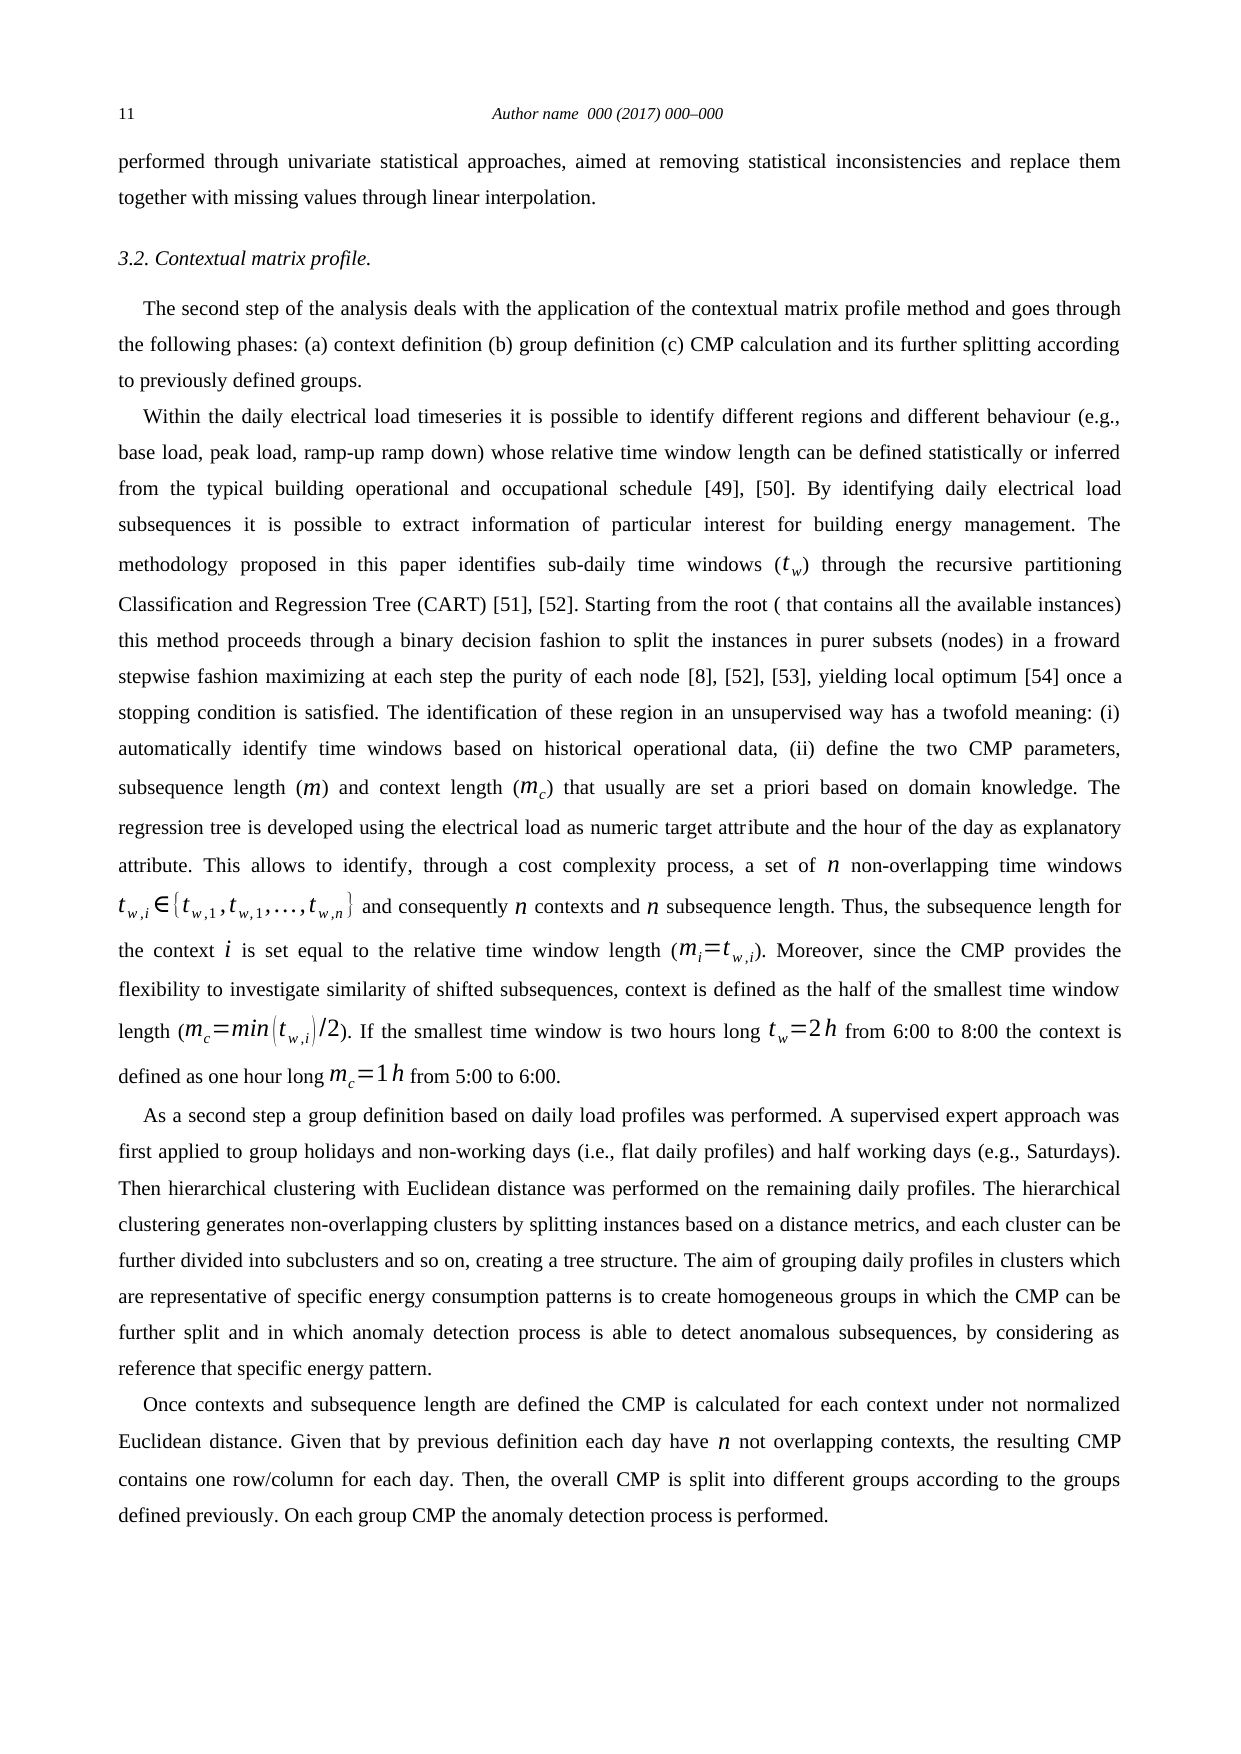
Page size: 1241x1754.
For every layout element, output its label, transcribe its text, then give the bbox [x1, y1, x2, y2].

text Contextual matrix profile. [118, 246, 1122, 271]
text The second step of the analysis deals with the application of the contextual matrix profile method and goes through the following phases: (a) context definition (b) group definition (c) CMP calculation and its further splitting according to previously defined groups. [118, 296, 1122, 392]
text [118, 149, 1122, 209]
text Once contexts and subsequence length are defined the CMP is calculated for each context under not normalized Euclidean distance. Given that by previous definition each day have not overlapping contexts, the resulting CMP contains one row/column for each day. Then, the overall CMP is split into different groups according to the groups defined previously. On each group CMP the anomaly detection process is performed. [118, 1392, 1122, 1527]
text As a second step a group definition based on daily load profiles was performed. A supervised expert approach was first applied to group holidays and non-working days (i.e., flat daily profiles) and half working days (e.g., Saturdays). Then hierarchical clustering with Euclidean distance was performed on the remaining daily profiles. The hierarchical clustering generates non-overlapping clusters by splitting instances based on a distance metrics, and each cluster can be further divided into subclusters and so on, creating a tree structure. The aim of grouping daily profiles in clusters which are representative of specific energy consumption patterns is to create homogeneous groups in which the CMP can be further split and in which anomaly detection process is able to detect anomalous subsequences, by considering as reference that specific energy pattern. [118, 1103, 1122, 1380]
text Within the daily electrical load timeseries it is possible to identify different regions and different behaviour (e.g., base load, peak load, ramp-up ramp down) whose relative time window length can be defined statistically or inferred from the typical building operational and occupational schedule [49], [50]. By identifying daily electrical load subsequences it is possible to extract information of particular interest for building energy management. The methodology proposed in this paper identifies sub-daily time windows () through the recursive partitioning Classification and Regression Tree (CART) [51], [52]. Starting from the root ( that contains all the available instances) this method proceeds through a binary decision fashion to split the instances in purer subsets (nodes) in a froward stepwise fashion maximizing at each step the purity of each node [8], [52], [53], yielding local optimum [54] once a stopping condition is satisfied. The identification of these region in an unsupervised way has a twofold meaning: (i) automatically identify time windows based on historical operational data, (ii) define the two CMP parameters, subsequence length () and context length () that usually are set a priori based on domain knowledge. The regression tree is developed using the electrical load as numeric target attribute and the hour of the day as explanatory attribute. This allows to identify, through a cost complexity process, a set of non-overlapping time windows and consequently contexts and subsequence length. Thus, the subsequence length for the context is set equal to the relative time window length (). Moreover, since the CMP provides the flexibility to investigate similarity of shifted subsequences, context is defined as the half of the smallest time window length (). If the smallest time window is two hours long from 6:00 to 8:00 the context is defined as one hour long from 5:00 to 6:00. [118, 404, 1122, 1091]
